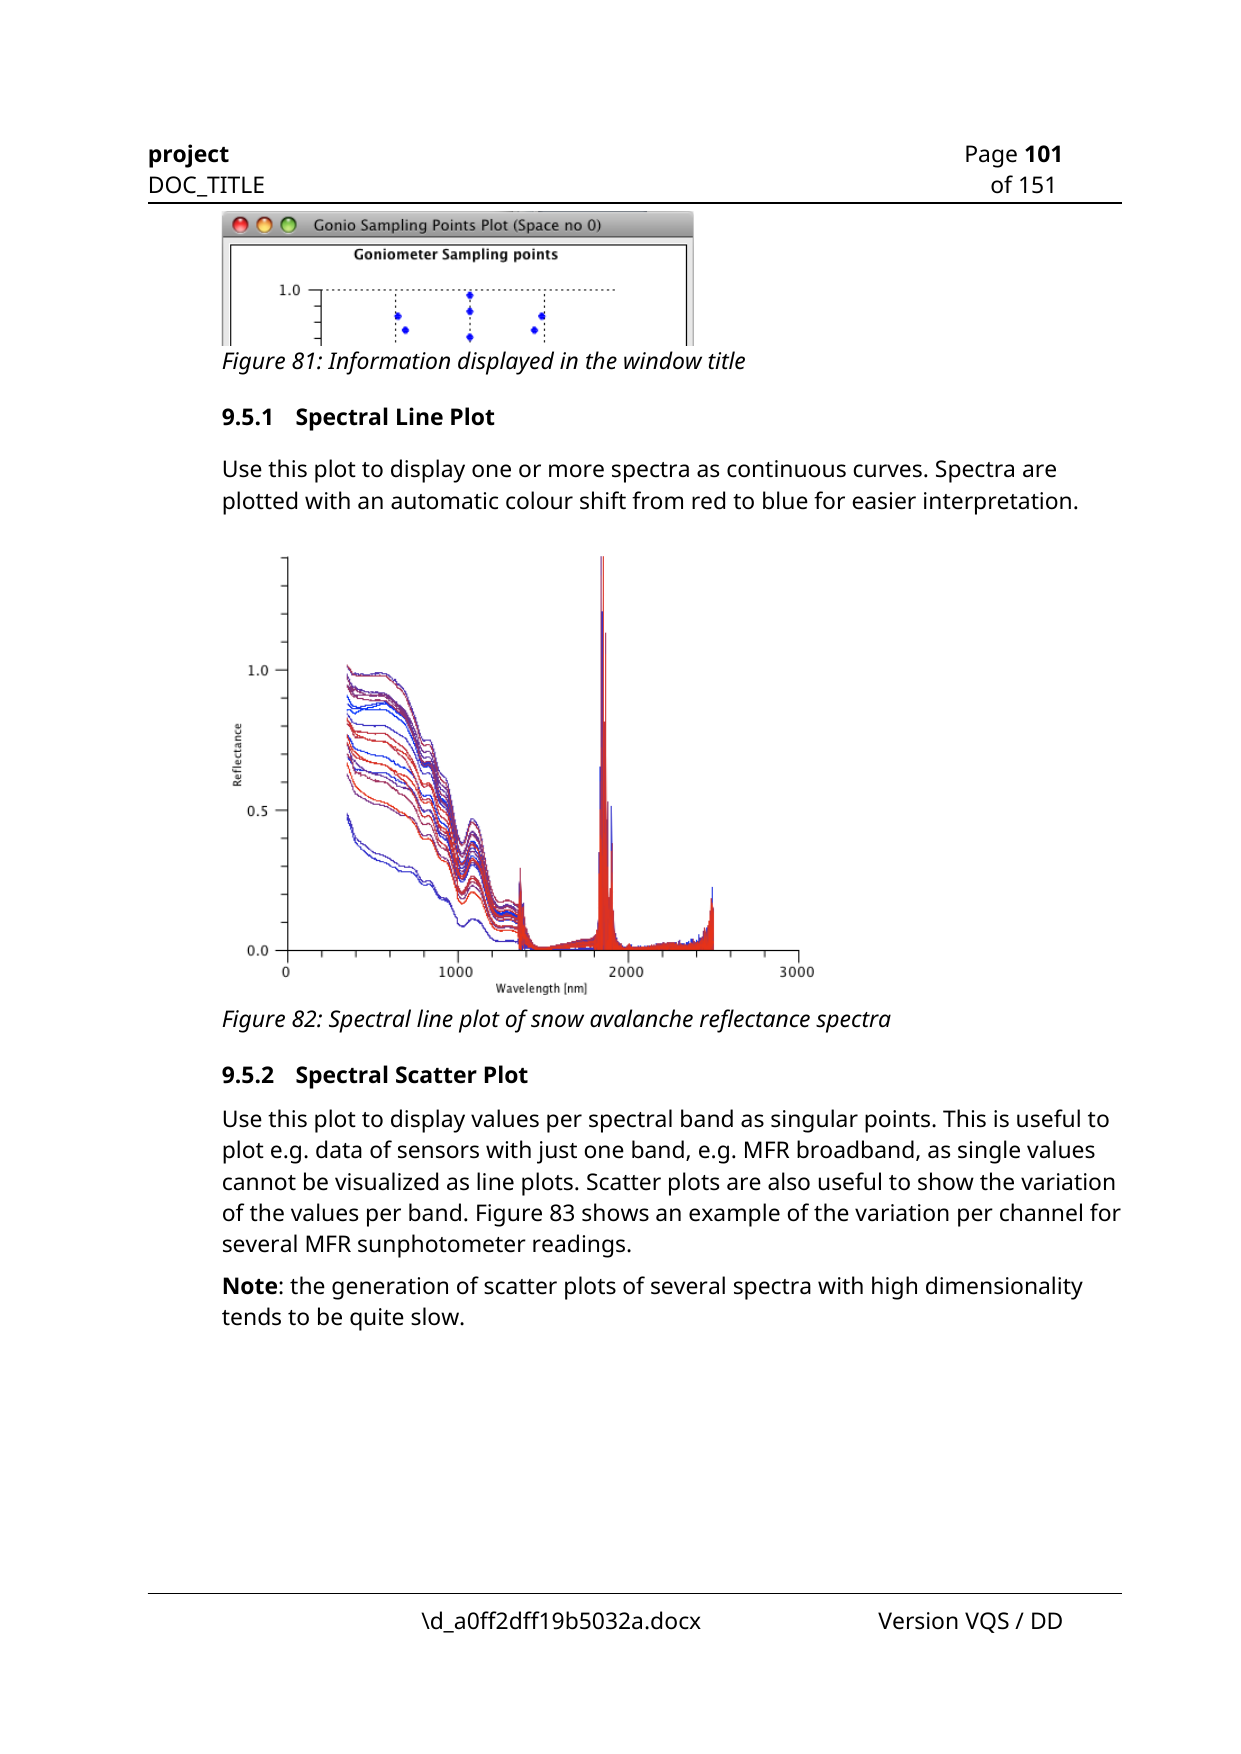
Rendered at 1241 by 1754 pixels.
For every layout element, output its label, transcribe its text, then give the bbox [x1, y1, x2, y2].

text Figure 82: Spectral line plot of snow avalanche reflectance spectra [222, 1003, 1122, 1034]
picture [221, 536, 823, 1004]
text Figure 81: Information displayed in the window title [222, 345, 1122, 376]
picture [221, 211, 694, 346]
subtitle Spectral Scatter Plot [222, 1059, 1122, 1091]
text Use this plot to display one or more spectra as continuous curves. Spectra are plotted with an automatic colour shift from red to blue for easier interpretation. [222, 453, 1122, 516]
text Note: the generation of scatter plots of several spectra with high dimensionality tends to be quite slow. [222, 1270, 1122, 1332]
subtitle Spectral Line Plot [222, 401, 1122, 433]
